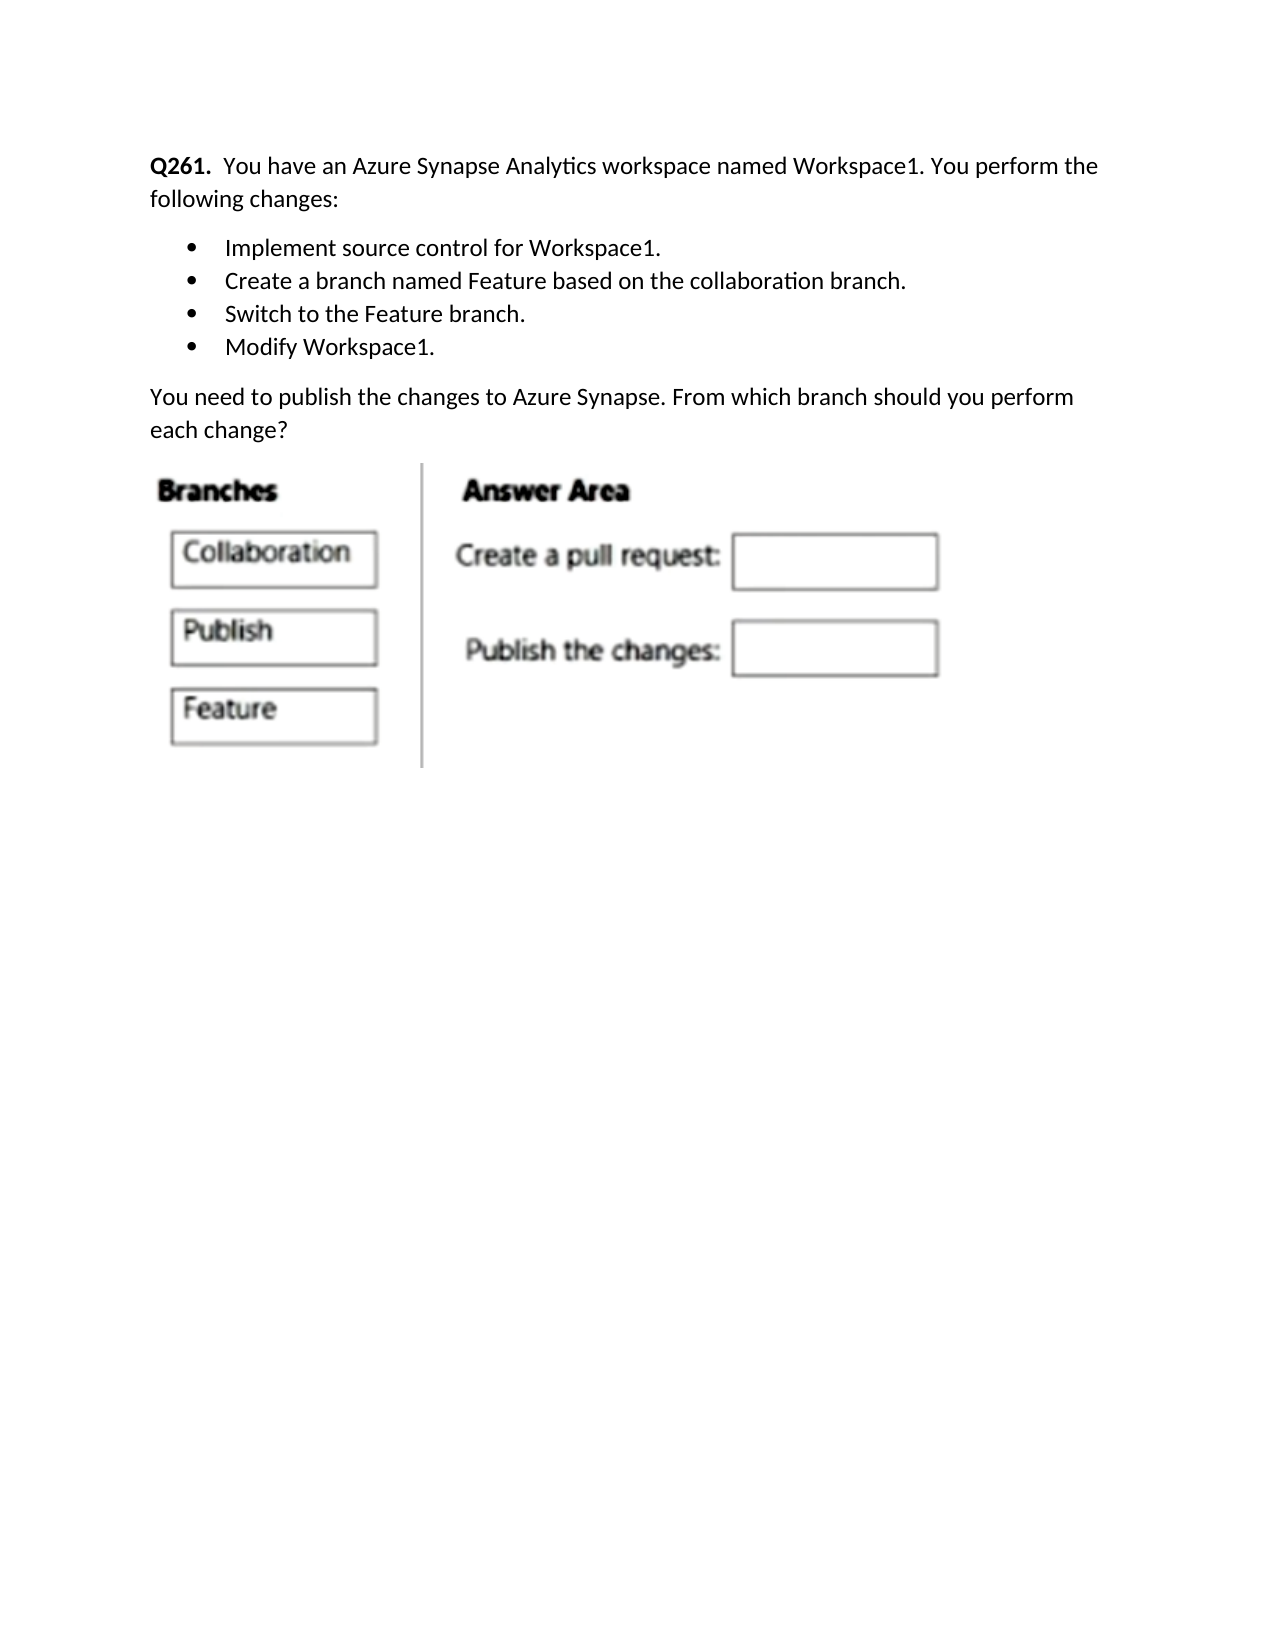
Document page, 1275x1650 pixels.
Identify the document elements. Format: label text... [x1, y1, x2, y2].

list Create a branch named Feature based on the collaboration branch. [187, 265, 1125, 296]
list Implement source control for Workspace1. [187, 232, 1125, 263]
text Q261. You have an Azure Synapse Analytics workspace named Workspace1. You perform the following changes: [150, 150, 1125, 213]
picture [150, 463, 965, 768]
list Modify Workspace1. [187, 331, 1125, 362]
text You need to publish the changes to Azure Synapse. From which branch should you perform each change? [150, 381, 1125, 444]
list Switch to the Feature branch. [187, 298, 1125, 329]
